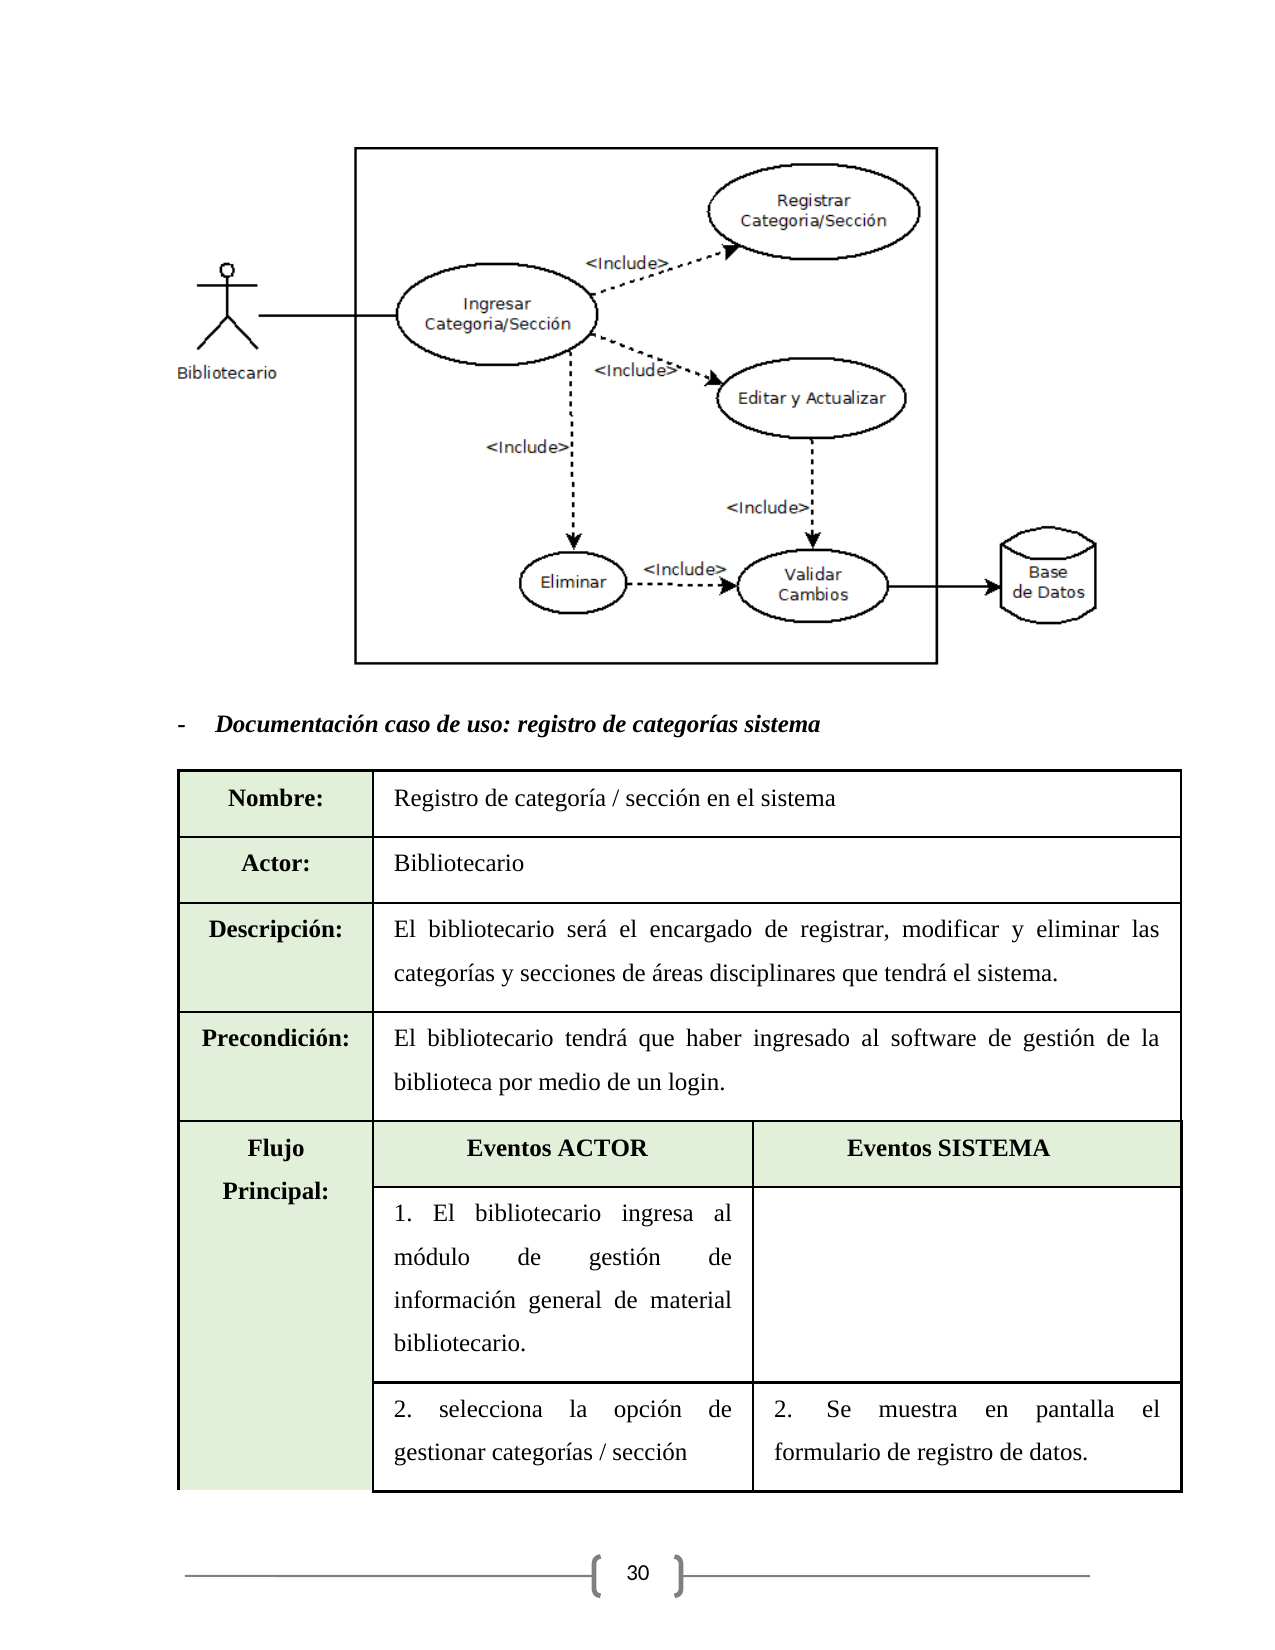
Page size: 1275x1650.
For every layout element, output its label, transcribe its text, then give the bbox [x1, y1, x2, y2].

table_cell Descripción: [180, 904, 372, 1011]
table_cell Eventos SISTEMA [754, 1122, 1180, 1186]
table_cell [754, 1188, 1180, 1381]
table_cell El bibliotecario será el encargado de registrar, modificar y eliminar las categorías y secciones de áreas disciplinares que tendrá el sistema. [374, 904, 1180, 1011]
table_cell 1. El bibliotecario ingresa al módulo de gestión de información general de material bibliotecario. [374, 1188, 752, 1381]
picture [177, 147, 1098, 666]
table_cell Flujo Principal: [180, 1122, 372, 1490]
table_header Nombre: [180, 772, 372, 836]
table_cell 2. Se muestra en pantalla el formulario de registro de datos. [754, 1384, 1180, 1490]
table_header Registro de categoría / sección en el sistema [374, 772, 1180, 836]
table_cell Eventos ACTOR [374, 1122, 752, 1186]
table_cell Bibliotecario [374, 838, 1180, 902]
table_cell El bibliotecario tendrá que haber ingresado al software de gestión de la biblioteca por medio de un login. [374, 1013, 1180, 1120]
table_cell Precondición: [180, 1013, 372, 1120]
list Documentación caso de uso: registro de categorías sistema [177, 709, 1098, 738]
table_cell 2. selecciona la opción de gestionar categorías / sección [374, 1384, 752, 1490]
table_cell Actor: [180, 838, 372, 902]
